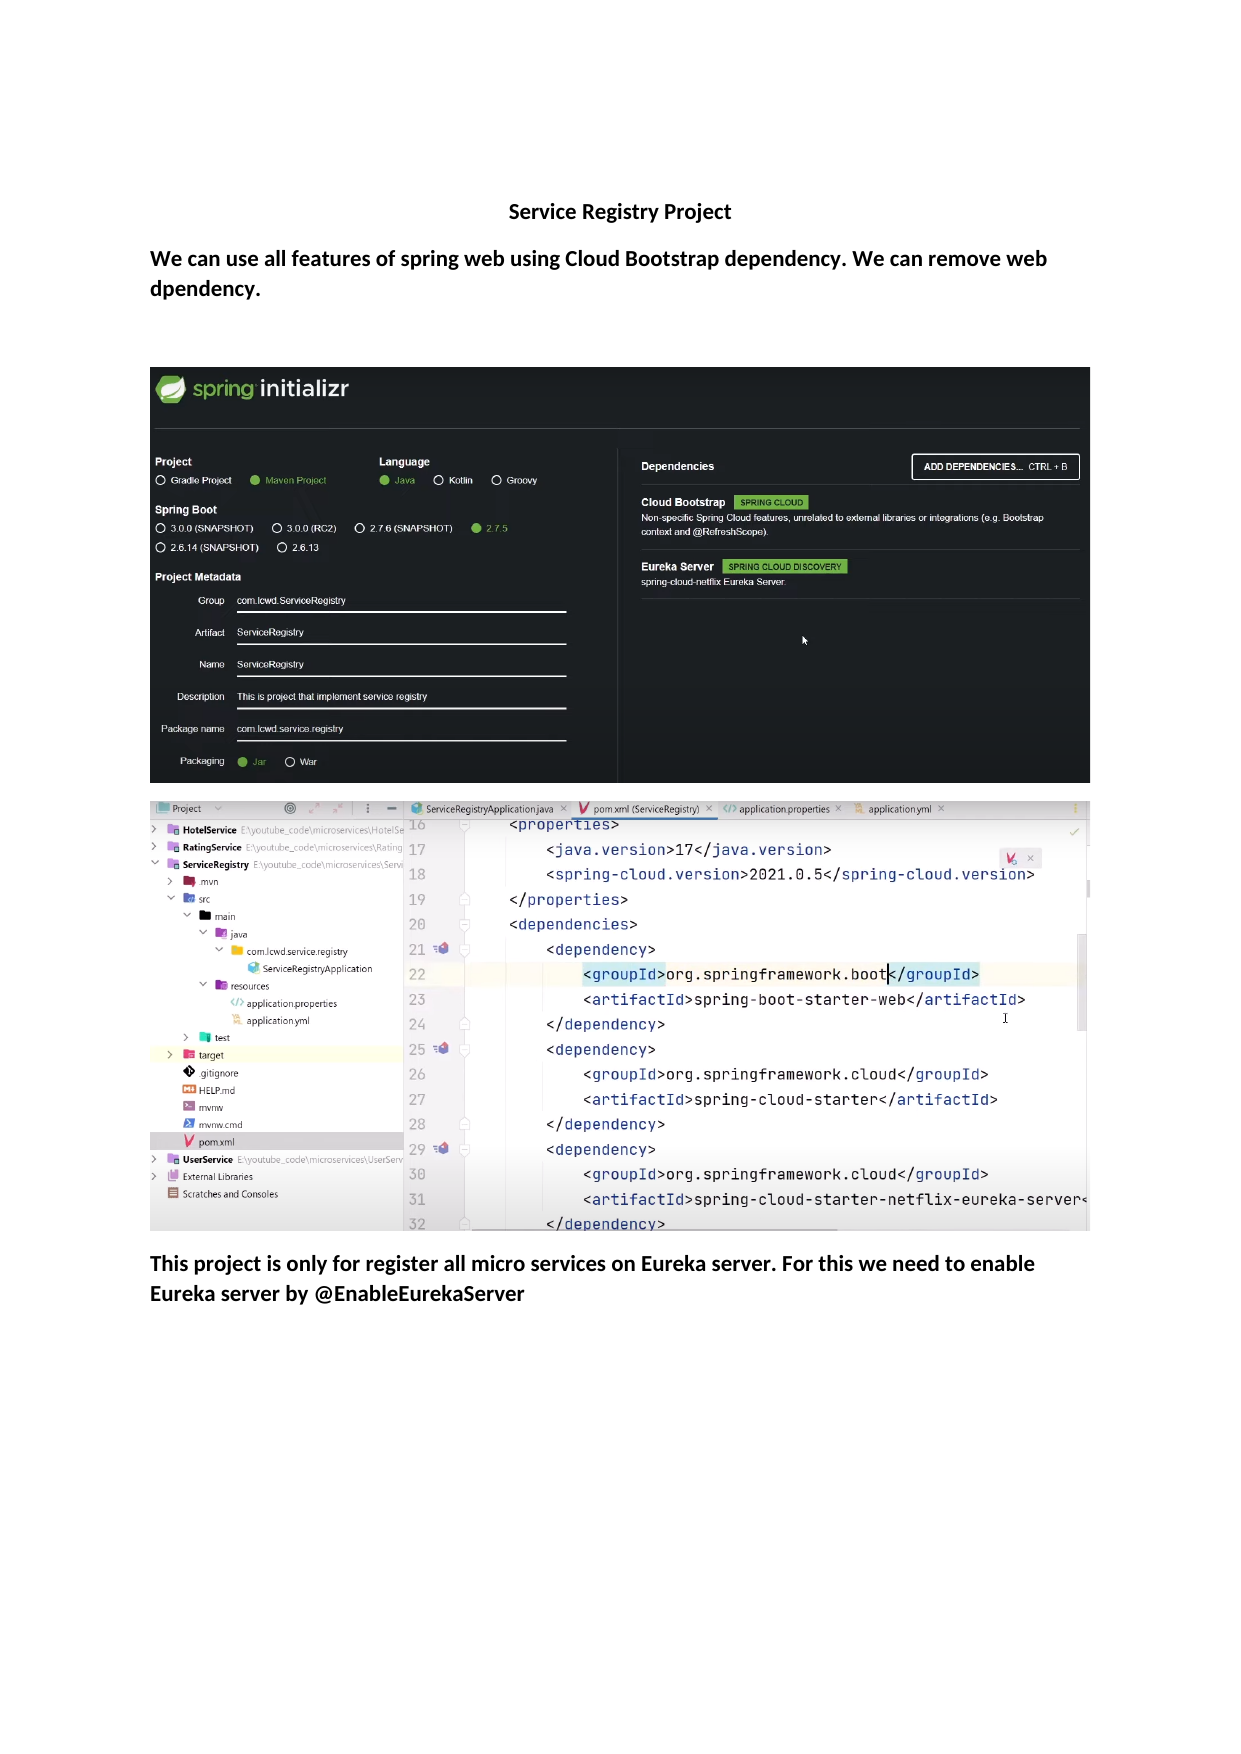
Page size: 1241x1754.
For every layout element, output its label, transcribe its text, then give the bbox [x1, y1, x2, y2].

picture [150, 367, 1091, 783]
text We can use all features of spring web using Cloud Bootstrap dependency. We can remove web dpendency. [150, 244, 1090, 302]
text Service Registry Project [150, 197, 1090, 225]
picture [150, 801, 1091, 1231]
text This project is only for register all micro services on Eureka server. For this we need to enable Eureka server by @EnableEurekaServer [150, 1249, 1090, 1307]
